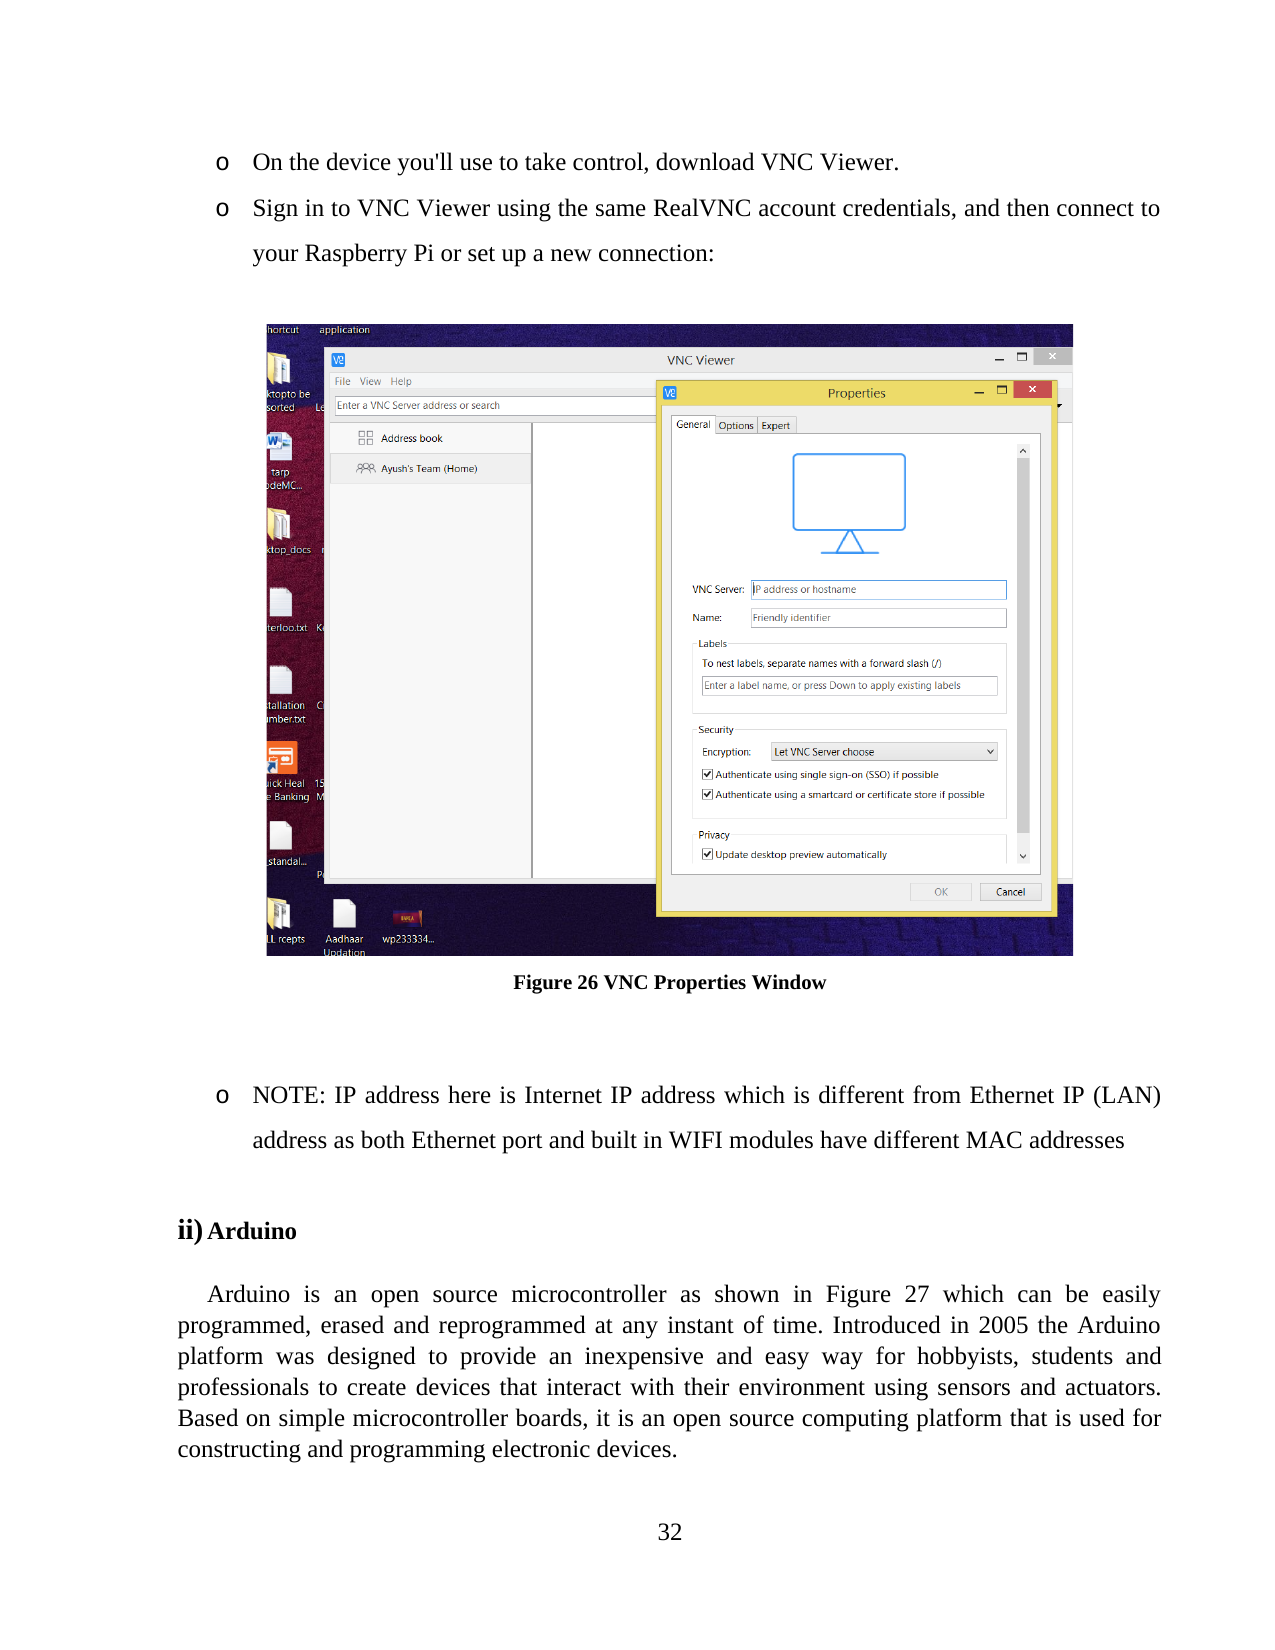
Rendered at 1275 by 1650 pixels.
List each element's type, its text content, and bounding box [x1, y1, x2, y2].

list Arduino [177, 1212, 1162, 1245]
picture [266, 324, 1074, 956]
list Sign in to VNC Viewer using the same RealVNC account credentials, and then connect to your Raspberry Pi or set up a new connection: [215, 193, 1162, 267]
text Arduino is an open source microcontroller as shown in Figure 27 which can be easily programmed, erased and reprogrammed at any instant of time. Introduced in 2005 the Arduino platform was designed to provide an inexpensive and easy way for hobbyists, students and professionals to create devices that interact with their environment using sensors and actuators. Based on simple microcontroller boards, it is an open source computing platform that is used for constructing and programming electronic devices. [177, 1279, 1162, 1463]
list On the device you'll use to take control, download VNC Viewer. [215, 147, 1162, 178]
list NOTE: IP address here is Internet IP address which is different from Ethernet IP (LAN) address as both Ethernet port and built in WIFI modules have different MAC addresses [215, 1080, 1162, 1154]
text Figure 26 VNC Properties Window [177, 970, 1162, 994]
